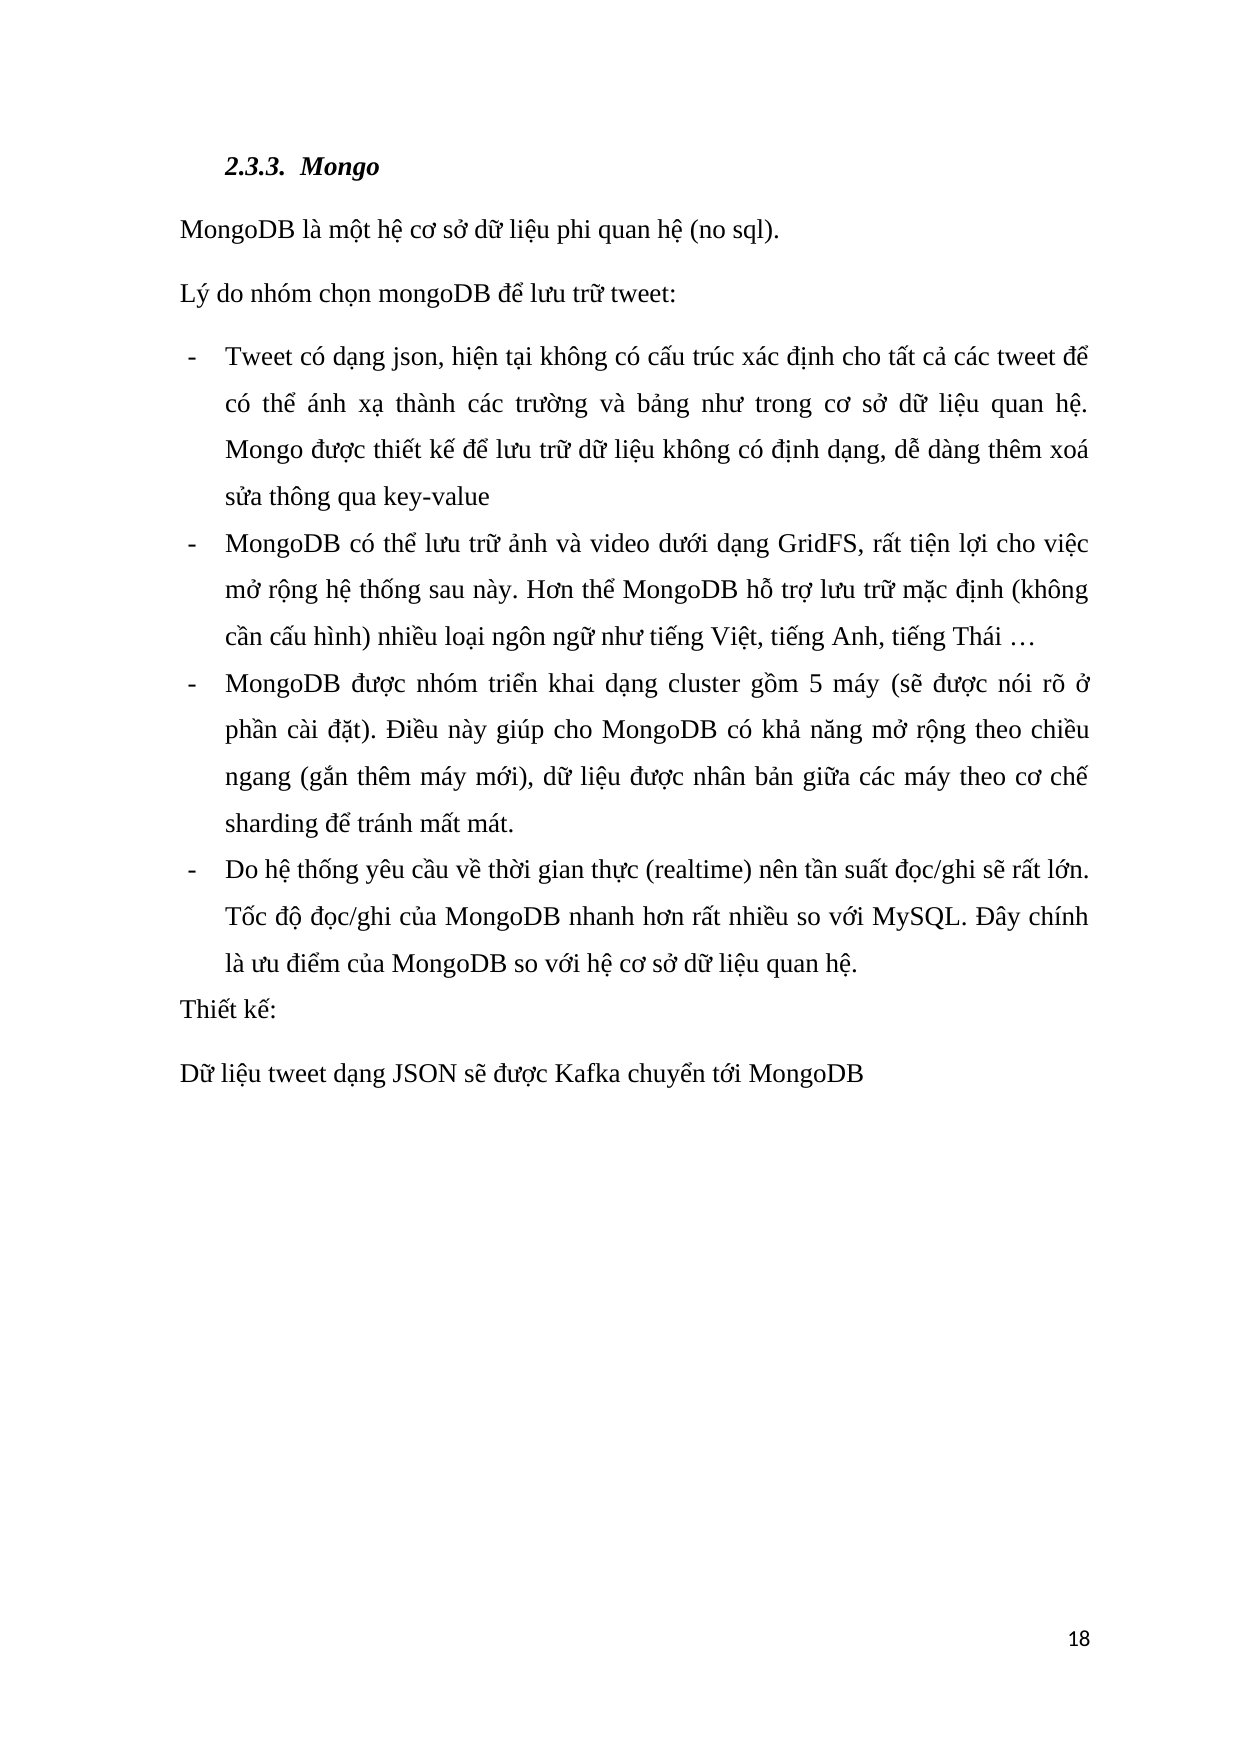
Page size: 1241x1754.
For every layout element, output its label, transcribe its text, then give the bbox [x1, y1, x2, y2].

list Do hệ thống yêu cầu về thời gian thực (realtime) nên tần suất đọc/ghi sẽ rất lớn. Tốc độ đọc/ghi của MongoDB nhanh hơn rất nhiều so với MySQL. Đây chính là ưu điểm của MongoDB so với hệ cơ sở dữ liệu quan hệ. [187, 853, 1090, 978]
text Dữ liệu tweet dạng JSON sẽ được Kafka chuyển tới MongoDB [150, 1057, 1090, 1088]
list MongoDB có thể lưu trữ ảnh và video dưới dạng GridFS, rất tiện lợi cho việc mở rộng hệ thống sau này. Hơn thể MongoDB hỗ trợ lưu trữ mặc định (không cần cấu hình) nhiều loại ngôn ngữ như tiếng Việt, tiếng Anh, tiếng Thái … [187, 527, 1090, 651]
text Lý do nhóm chọn mongoDB để lưu trữ tweet: [150, 277, 1090, 308]
list Mongo [225, 150, 1090, 181]
text MongoDB là một hệ cơ sở dữ liệu phi quan hệ (no sql). [150, 213, 1090, 244]
list MongoDB được nhóm triển khai dạng cluster gồm 5 máy (sẽ được nói rõ ở phần cài đặt). Điều này giúp cho MongoDB có khả năng mở rộng theo chiều ngang (gắn thêm máy mới), dữ liệu được nhân bản giữa các máy theo cơ chế sharding để tránh mất mát. [187, 667, 1090, 838]
list Tweet có dạng json, hiện tại không có cấu trúc xác định cho tất cả các tweet để có thể ánh xạ thành các trường và bảng như trong cơ sở dữ liệu quan hệ. Mongo được thiết kế để lưu trữ dữ liệu không có định dạng, dễ dàng thêm xoá sửa thông qua key-value [187, 340, 1090, 511]
text Thiết kế: [150, 993, 1090, 1024]
